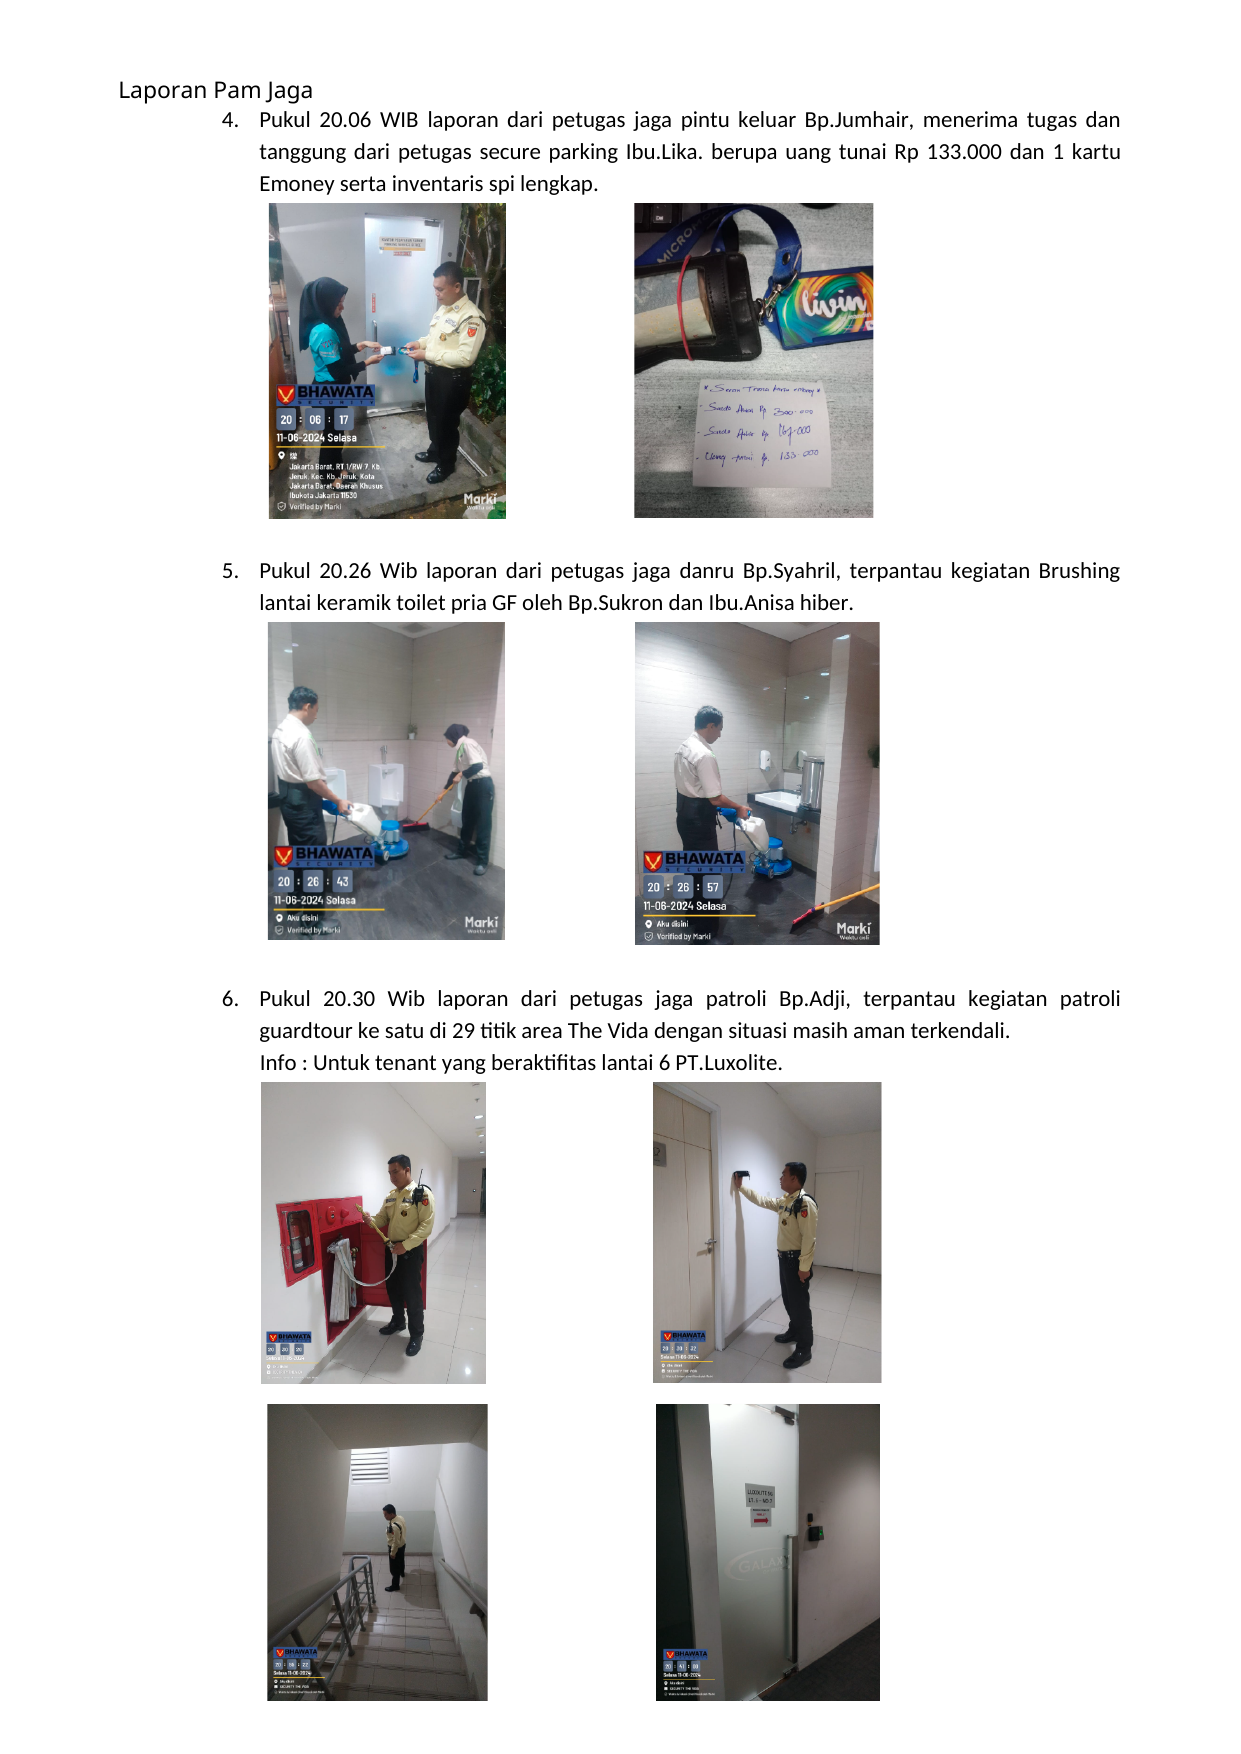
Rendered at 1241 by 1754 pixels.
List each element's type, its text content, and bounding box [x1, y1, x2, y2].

picture [634, 622, 880, 945]
picture [268, 203, 507, 519]
picture [267, 1404, 488, 1701]
picture [634, 203, 874, 518]
picture [261, 1082, 486, 1384]
list Info : Untuk tenant yang beraktifitas lantai 6 PT.Luxolite. [249, 1048, 1122, 1076]
picture [655, 1403, 880, 1701]
list Pukul 20.06 WIB laporan dari petugas jaga pintu keluar Bp.Jumhair, menerima tugas dan tanggung dari petugas secure parking Ibu.Lika. berupa uang tunai Rp 133.000 dan 1 kartu Emoney serta inventaris spi lengkap. [222, 105, 1122, 197]
list Pukul 20.26 Wib laporan dari petugas jaga danru Bp.Syahril, terpantau kegiatan Brushing lantai keramik toilet pria GF oleh Bp.Sukron dan Ibu.Anisa hiber. [222, 556, 1122, 616]
list Pukul 20.30 Wib laporan dari petugas jaga patroli Bp.Adji, terpantau kegiatan patroli guardtour ke satu di 29 titik area The Vida dengan situasi masih aman terkendali. [222, 984, 1122, 1044]
picture [652, 1082, 882, 1383]
picture [267, 622, 505, 938]
